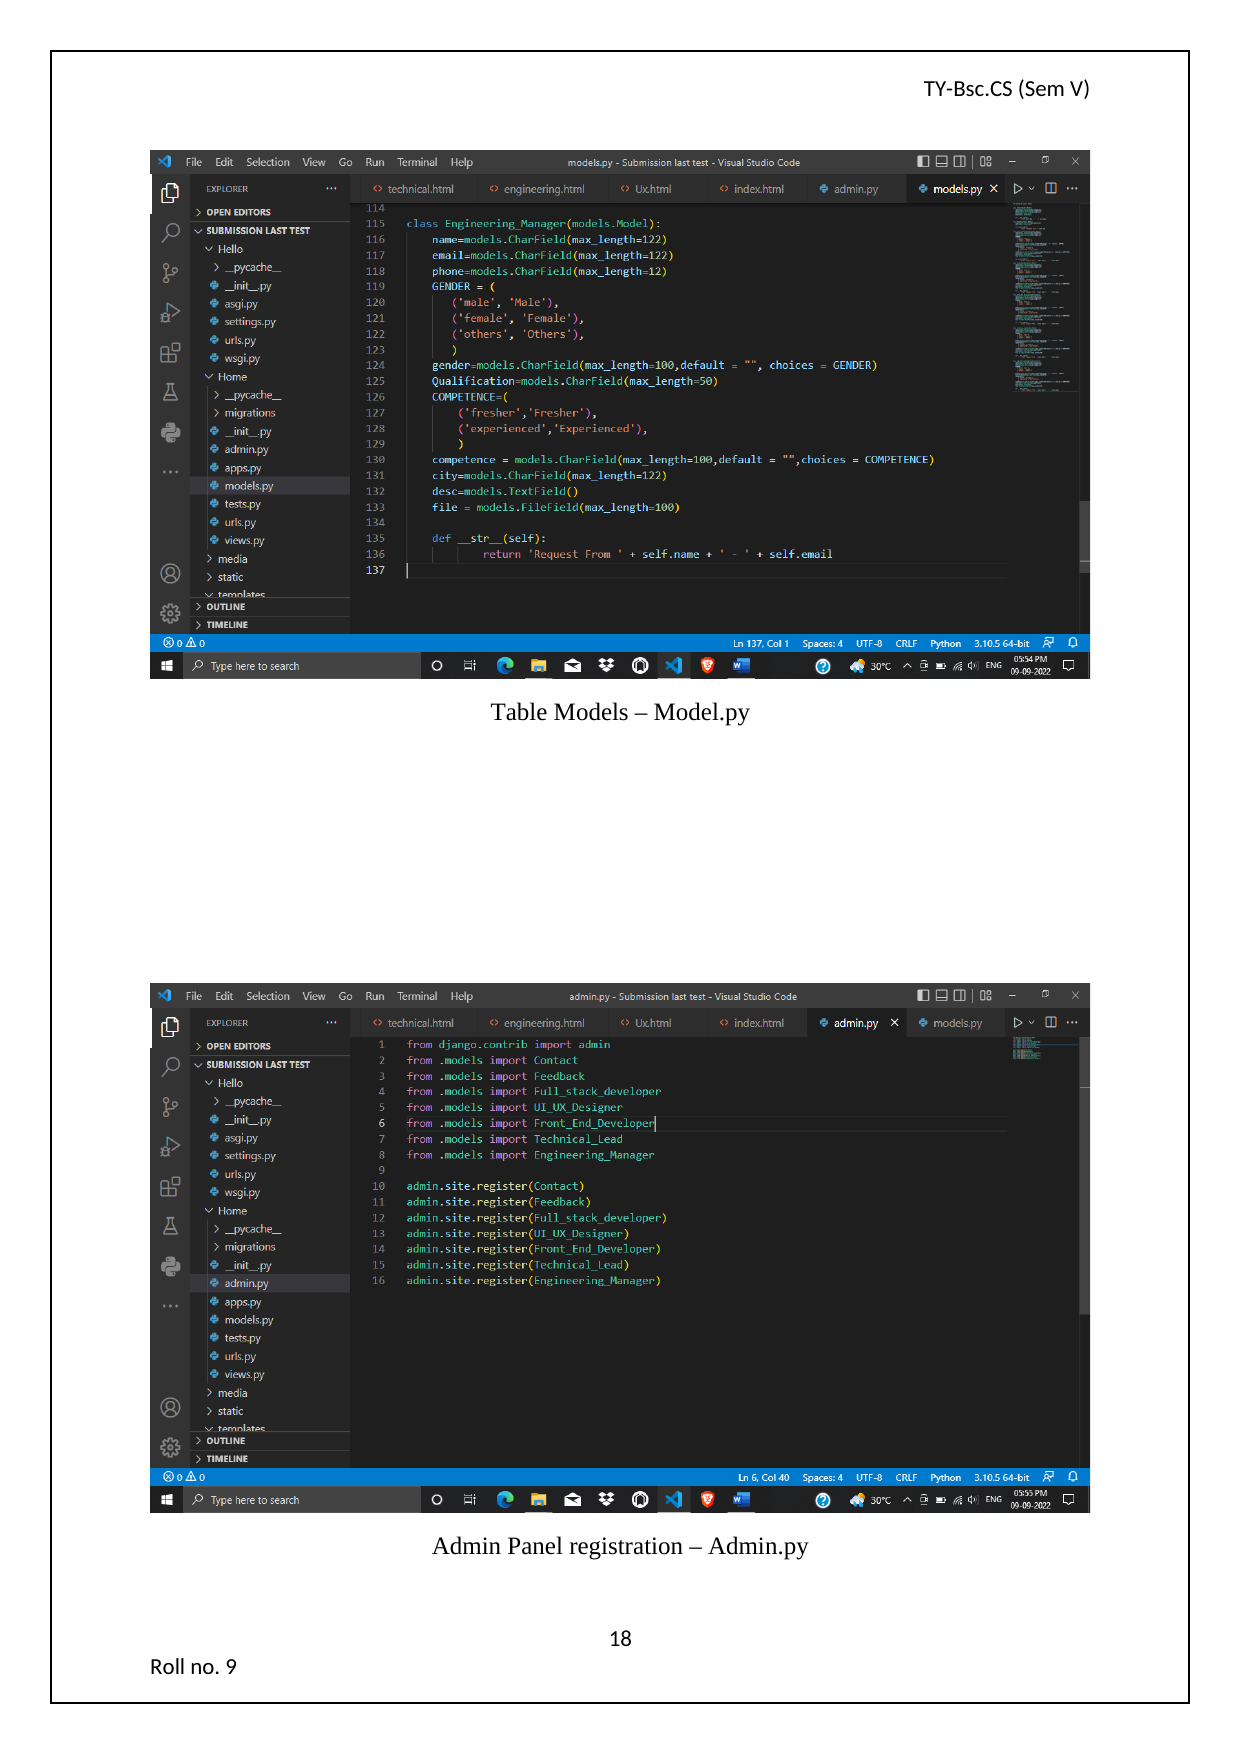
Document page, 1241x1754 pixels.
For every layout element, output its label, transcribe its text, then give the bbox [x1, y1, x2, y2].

text Table Models – Model.py [150, 697, 1090, 726]
text Admin Panel registration – Admin.py [150, 1531, 1090, 1560]
picture [150, 150, 1091, 679]
picture [150, 983, 1091, 1513]
